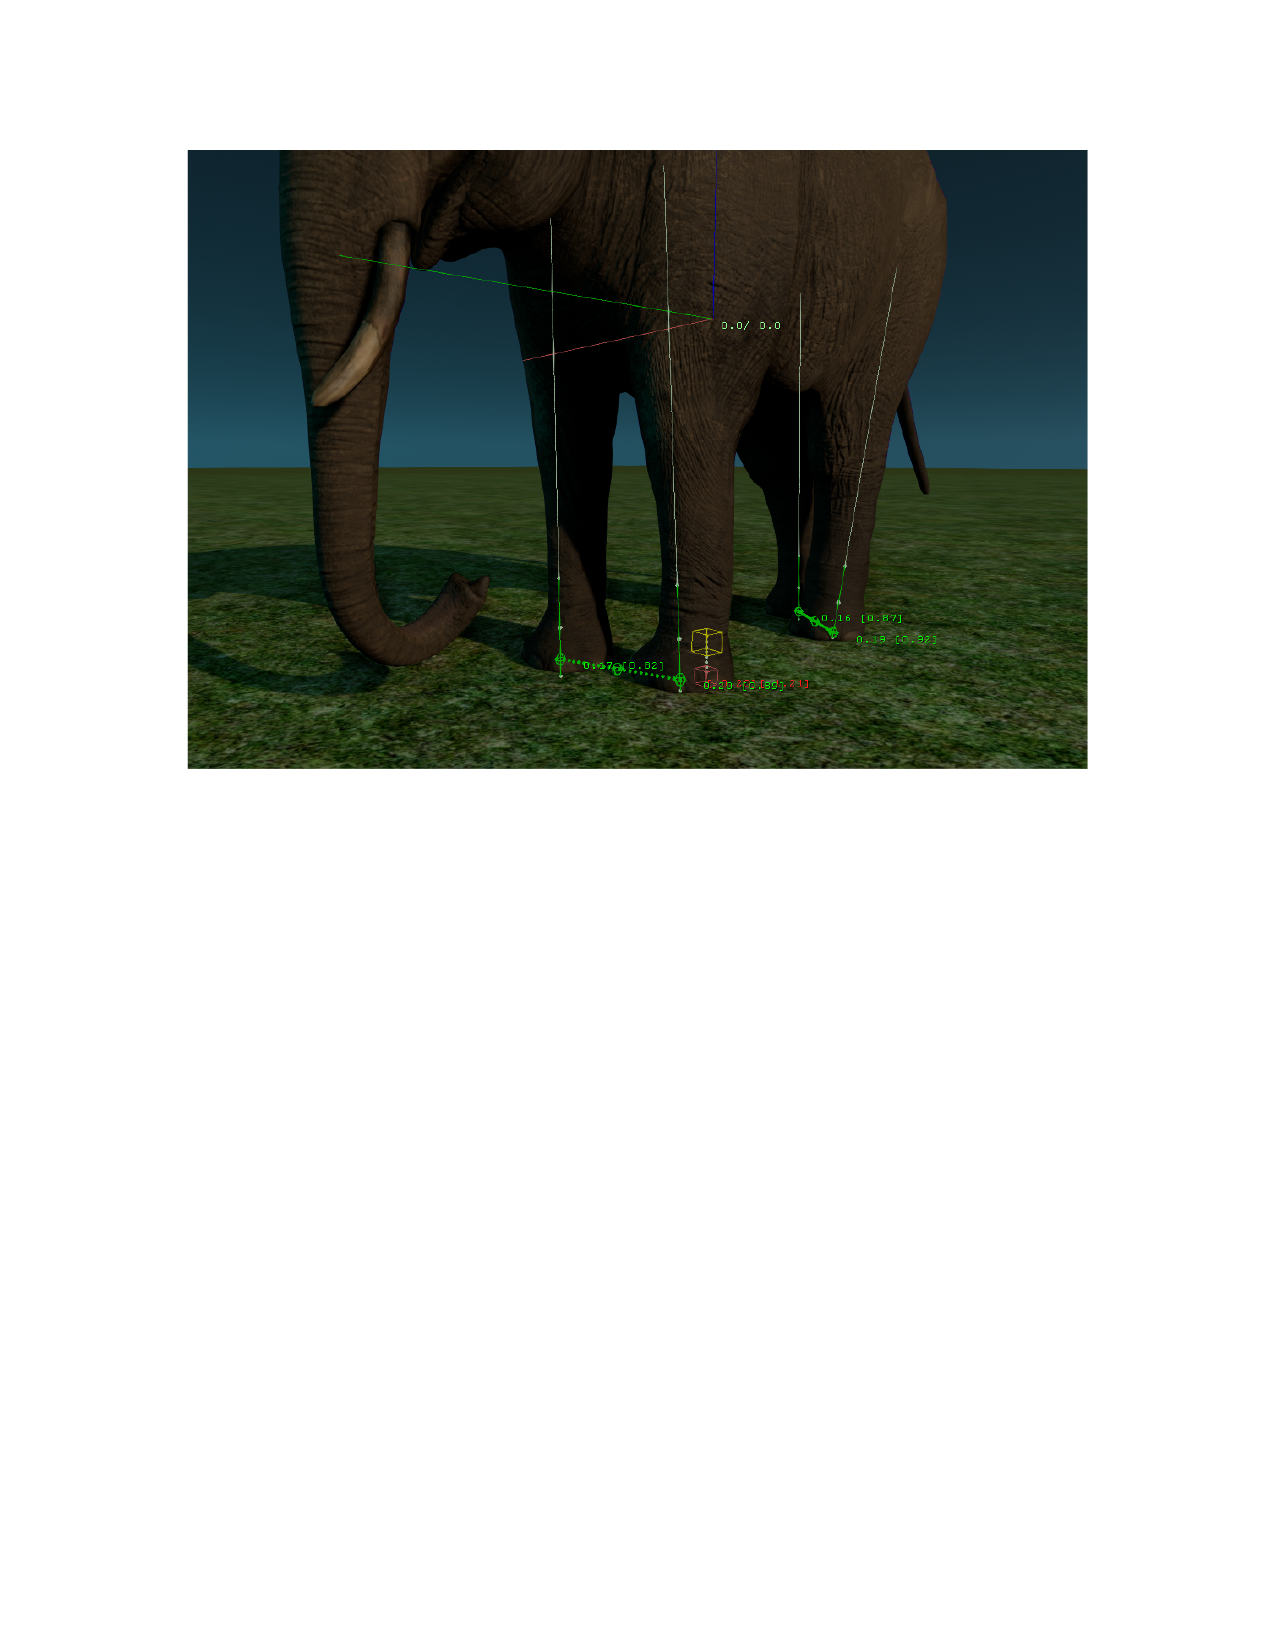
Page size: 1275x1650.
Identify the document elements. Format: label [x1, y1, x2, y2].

picture [187, 150, 1088, 769]
